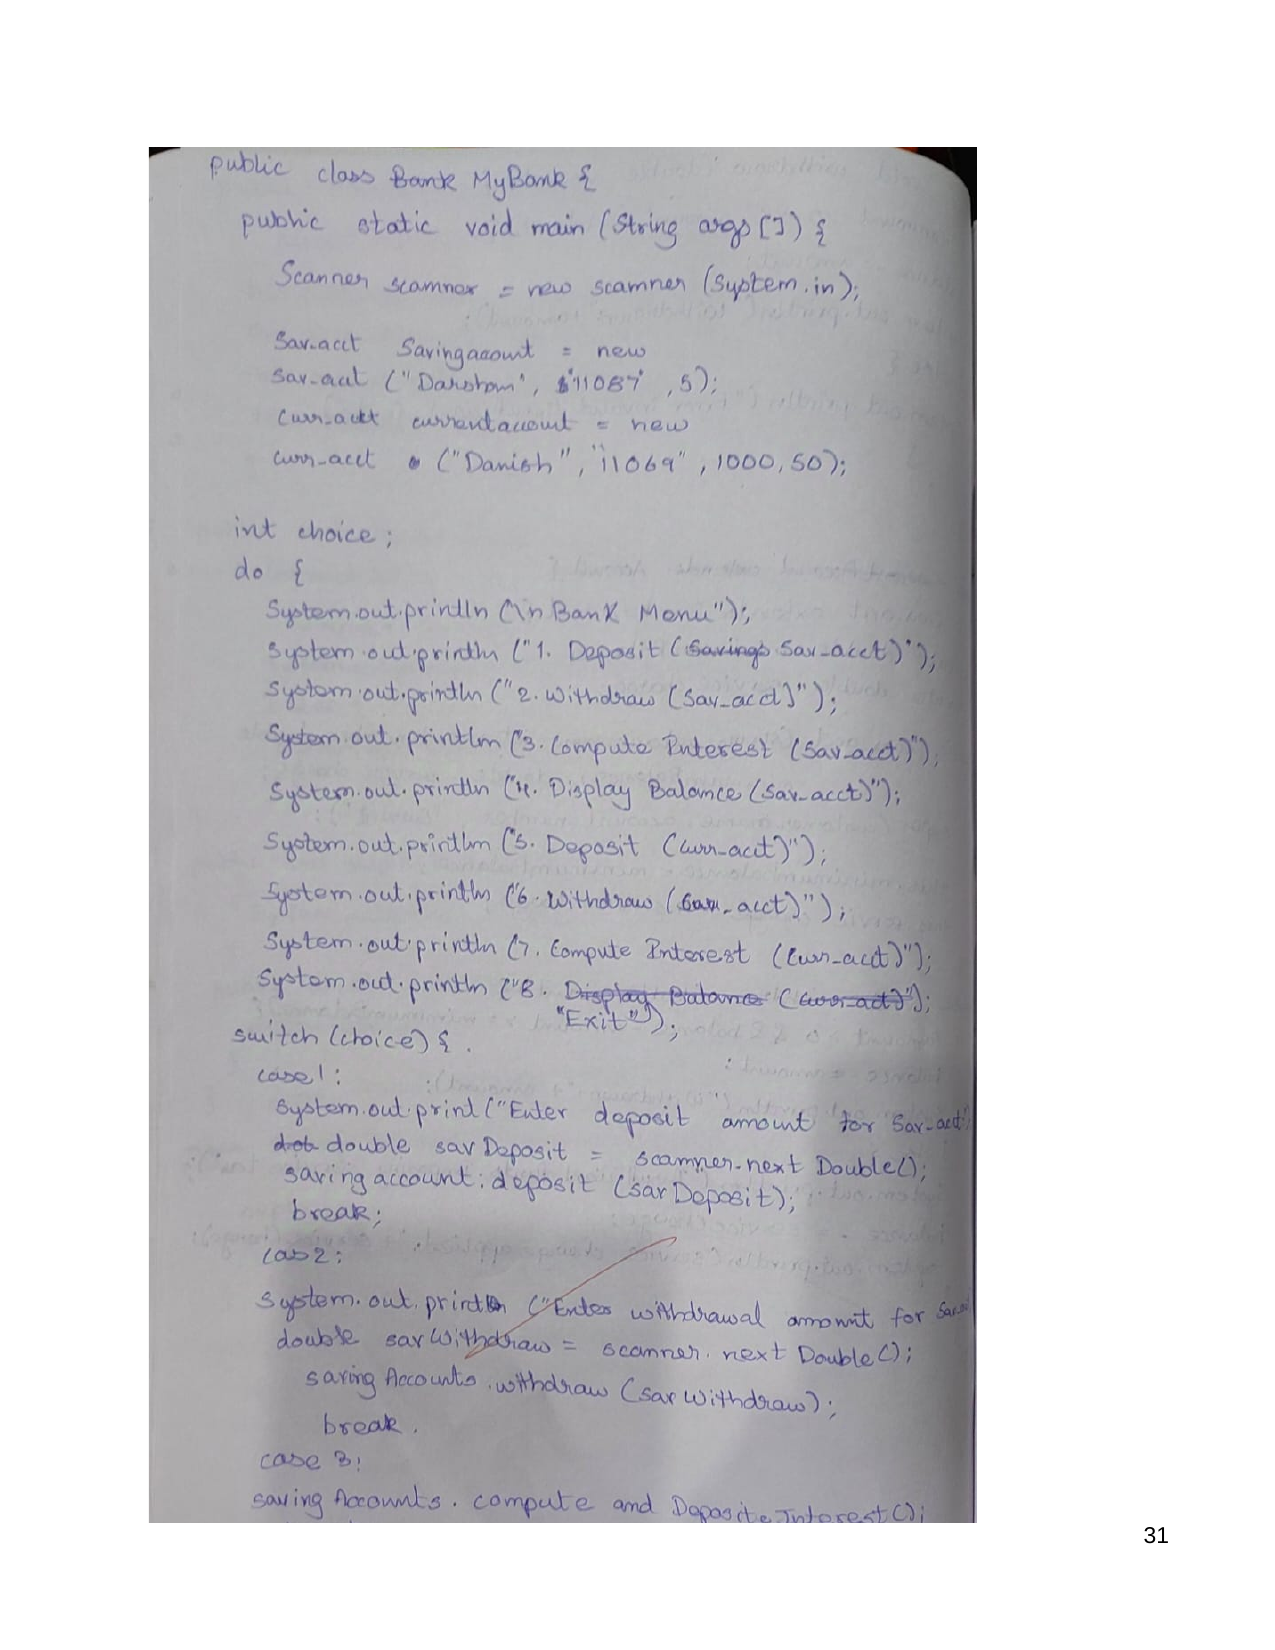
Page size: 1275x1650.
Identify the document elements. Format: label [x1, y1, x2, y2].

picture [148, 147, 977, 1523]
